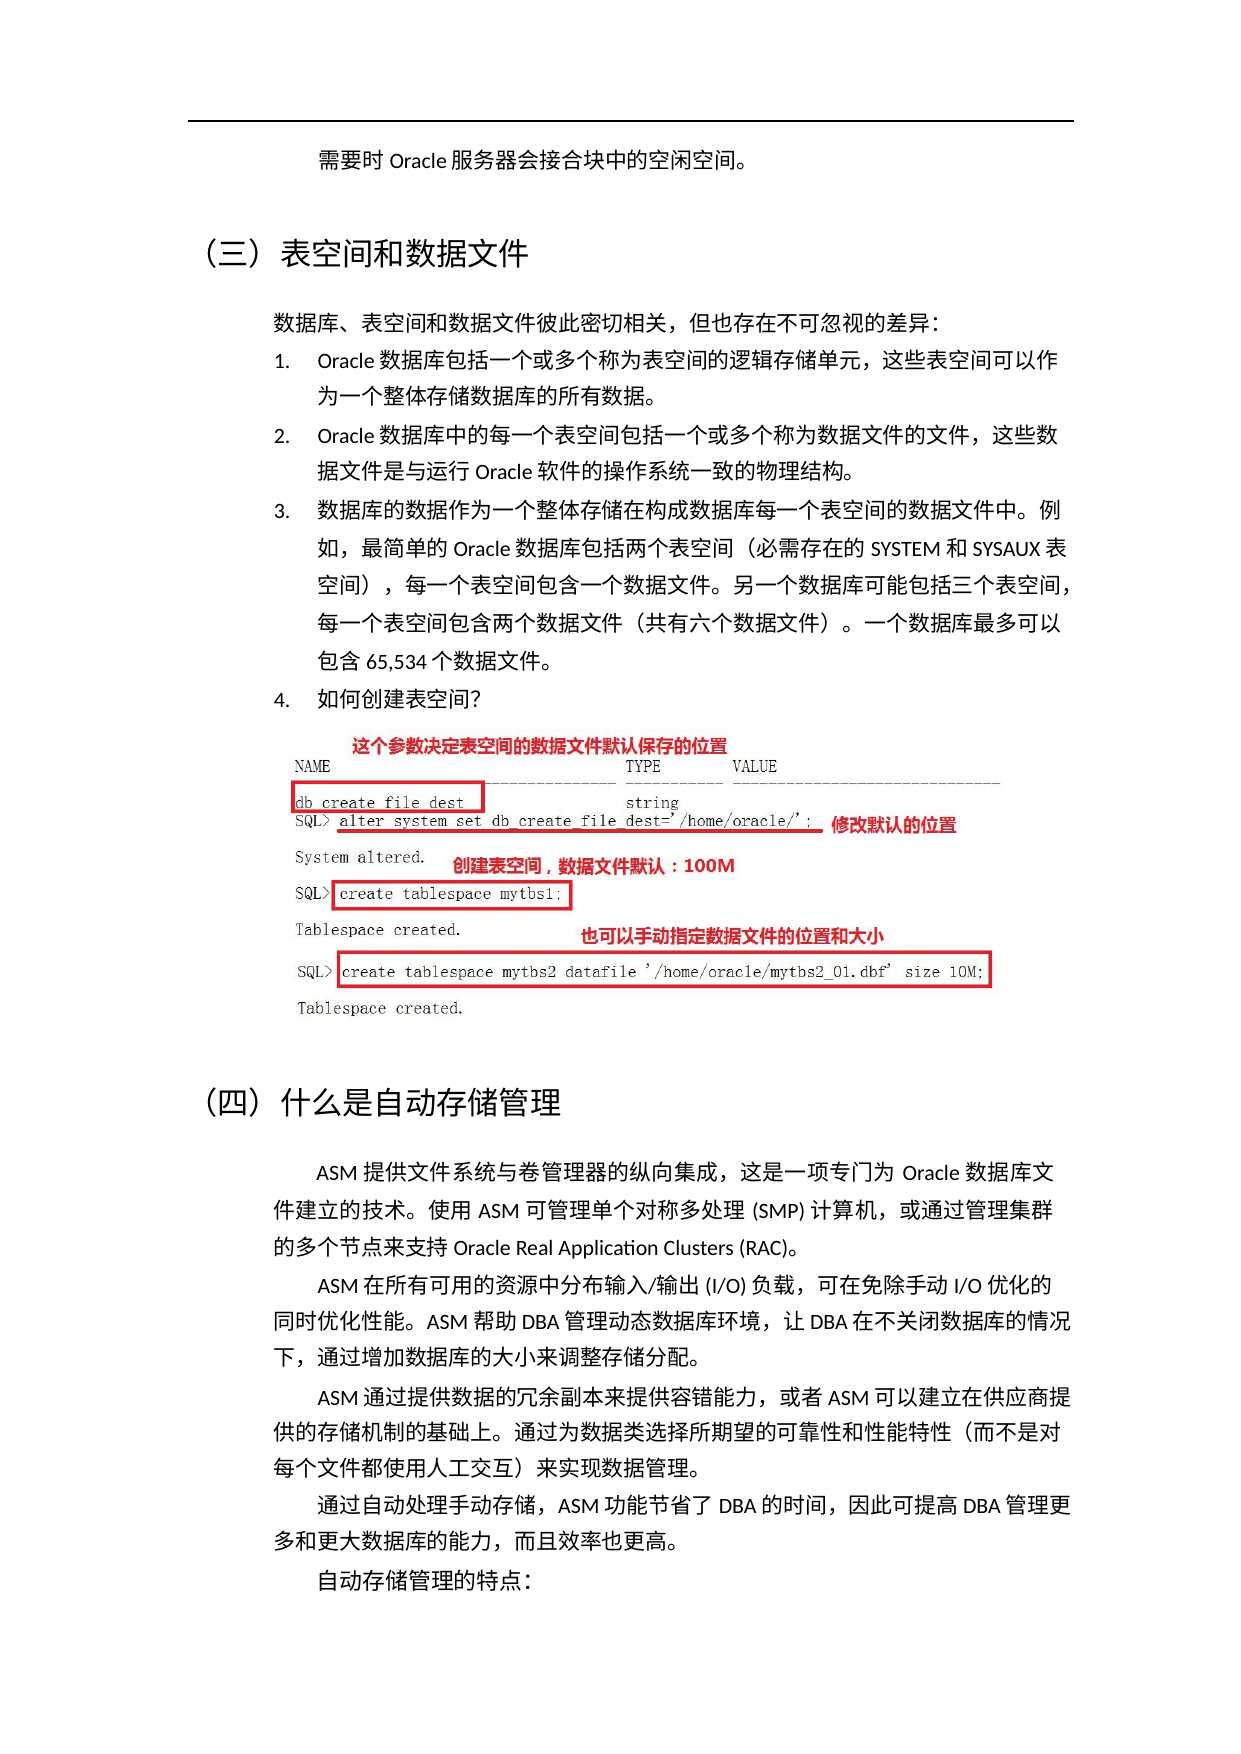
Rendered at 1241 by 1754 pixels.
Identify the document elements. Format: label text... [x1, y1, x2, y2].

subtitle （四）什么是自动存储管理 [186, 1078, 1074, 1123]
text ASM 通过提供数据的冗余副本来提供容错能力，或者 ASM 可以建立在供应商提供的存储机制的基础上。通过为数据类选择所期望的可靠性和性能特性（而不是对每个文件都使用人工交互）来实现数据管理。 [273, 1379, 1074, 1483]
text 通过自动处理手动存储，ASM 功能节省了 DBA 的时间，因此可提高 DBA 管理更多和更大数据库的能力，而且效率也更高。 [273, 1488, 1074, 1555]
text 数据库、表空间和数据文件彼此密切相关，但也存在不可忽视的差异： [273, 306, 1074, 338]
subtitle （三）表空间和数据文件 [186, 229, 1074, 274]
text ASM 在所有可用的资源中分布输入/输出 (I/O) 负载，可在免除手动 I/O 优化的同时优化性能。ASM 帮助 DBA 管理动态数据库环境，让 DBA 在不关闭数据库的情况下，通过增加数据库的大小来调整存储分配。 [273, 1268, 1074, 1372]
text 自动存储管理的特点： [316, 1563, 1074, 1596]
picture [276, 717, 1006, 1019]
text 需要时 Oracle 服务器会接合块中的空闲空间。 [319, 143, 1074, 175]
list 如何创建表空间？ [273, 682, 1074, 713]
list Oracle 数据库中的每一个表空间包括一个或多个称为数据文件的文件，这些数据文件是与运行 Oracle 软件的操作系统一致的物理结构。 [273, 418, 1074, 486]
text ASM 提供文件系统与卷管理器的纵向集成，这是一项专门为 Oracle 数据库文件建立的技术。使用 ASM 可管理单个对称多处理 (SMP) 计算机，或通过管理集群的多个节点来支持 Oracle Real Application Clusters (RAC)。 [273, 1155, 1054, 1262]
list Oracle 数据库包括一个或多个称为表空间的逻辑存储单元，这些表空间可以作为一个整体存储数据库的所有数据。 [273, 343, 1074, 410]
list 数据库的数据作为一个整体存储在构成数据库每一个表空间的数据文件中。例如，最简单的 Oracle 数据库包括两个表空间（必需存在的 SYSTEM 和 SYSAUX 表空间），每一个表空间包含一个数据文件。另一个数据库可能包括三个表空间，每一个表空间包含两个数据文件（共有六个数据文件）。一个数据库最多可以包含 65,534 个数据文件。 [273, 493, 1074, 675]
